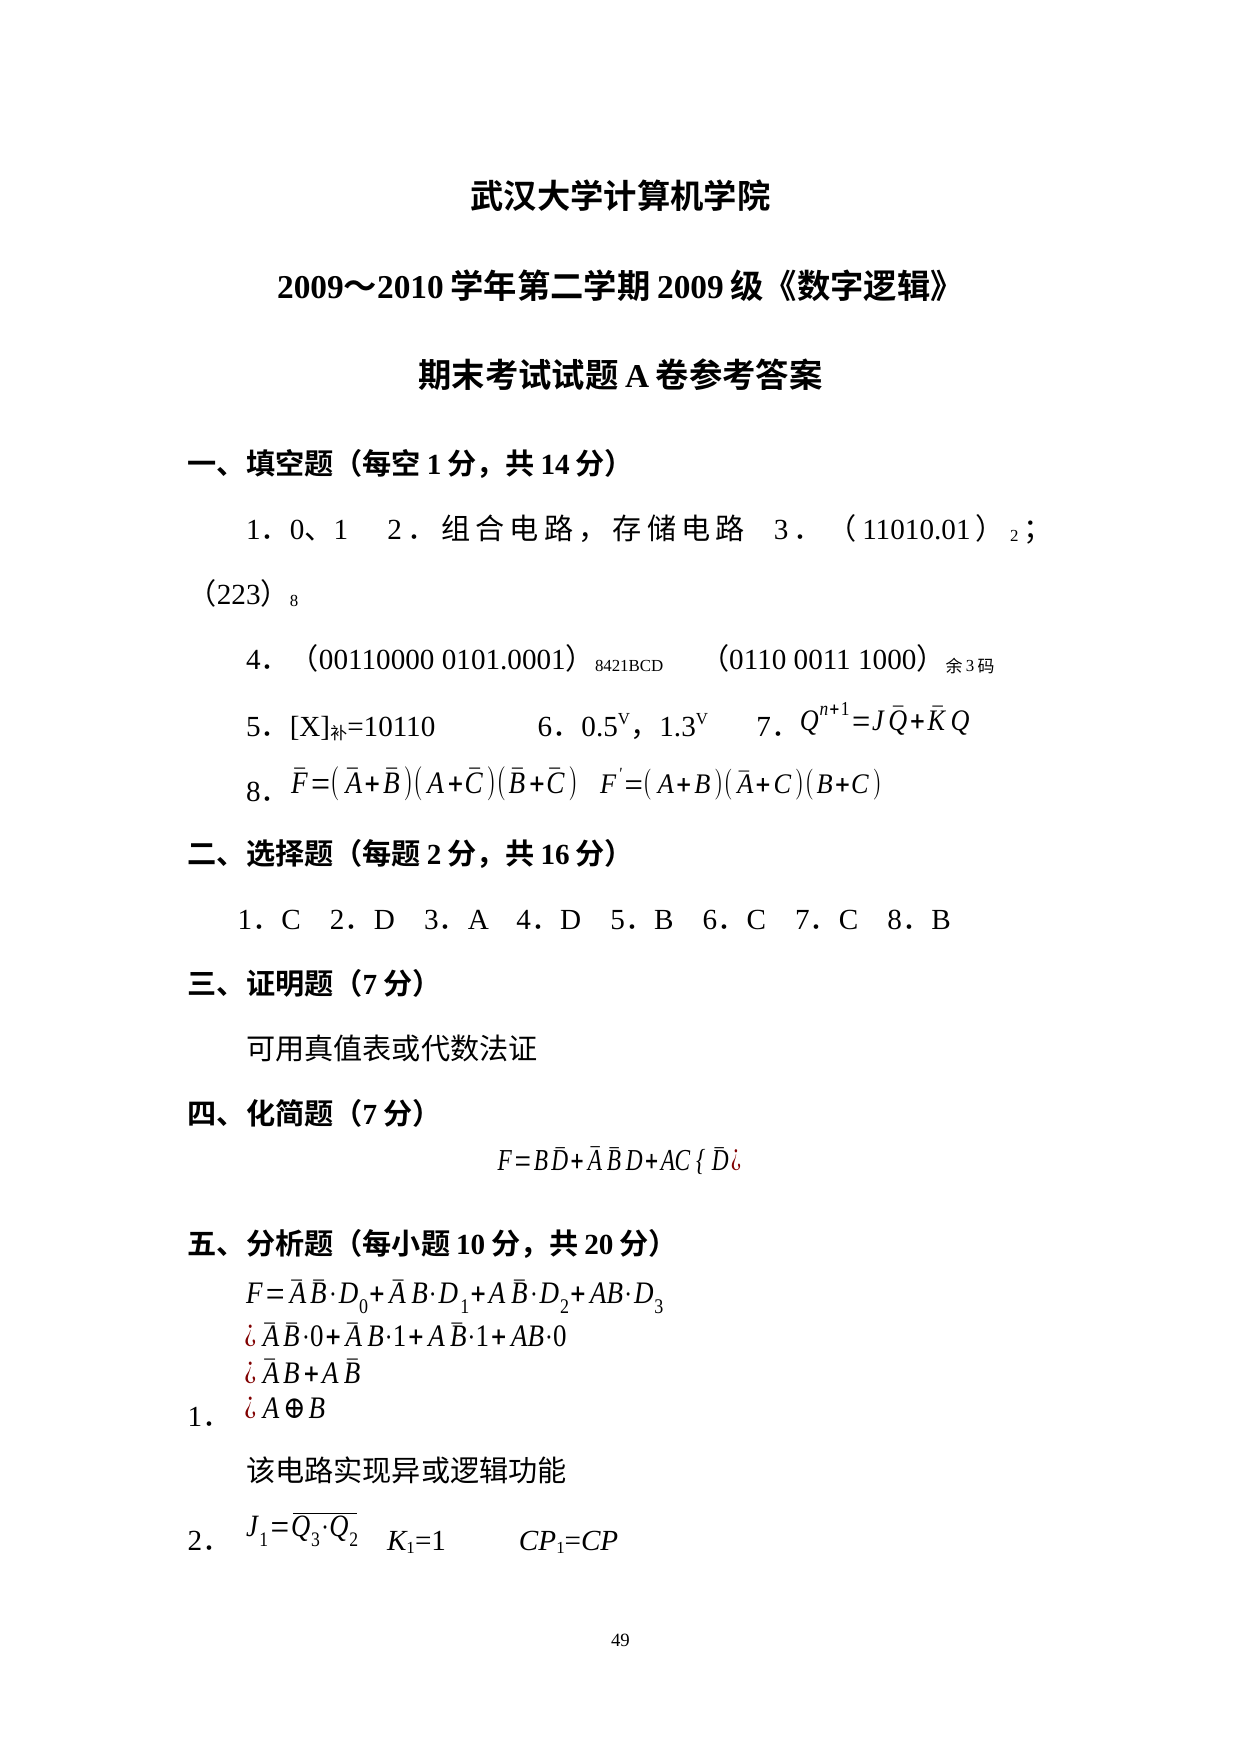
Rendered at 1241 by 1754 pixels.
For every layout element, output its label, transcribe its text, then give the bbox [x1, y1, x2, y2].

text 1．C 2．D 3．A 4．D 5．B 6．C 7．C 8．B [187, 884, 1053, 949]
text 四、化简题（7分） [187, 1079, 1053, 1144]
text 该电路实现异或逻辑功能 [187, 1437, 1053, 1502]
text 五、分析题（每小题10分，共20分） [187, 1209, 1053, 1274]
text 期末考试试题A卷参考答案 [187, 340, 1053, 405]
text 武汉大学计算机学院 [187, 162, 1053, 227]
text 1． [187, 1274, 1053, 1437]
text 1．0、1 2．组合电路，存储电路 3．（11010.01）2；（223）8 [187, 494, 1053, 624]
text 2009～2010学年第二学期2009级《数字逻辑》 [187, 251, 1053, 316]
text 4．（00110000 0101.0001）8421BCD （0110 0011 1000）余 [187, 624, 1053, 689]
text 2． K1=1 CP1=CP [187, 1502, 1053, 1567]
text 一、填空题（每空1分，共14分） [187, 429, 1053, 494]
text 8． [187, 754, 1053, 819]
text 二、选择题（每题2分，共16分） [187, 819, 1053, 884]
text 5．[X]补=10110 6．0.5V，1.3V 7． [187, 689, 1053, 754]
text 三、证明题（7分） [187, 949, 1053, 1014]
text 可用真值表或代数法证 [187, 1014, 1053, 1079]
